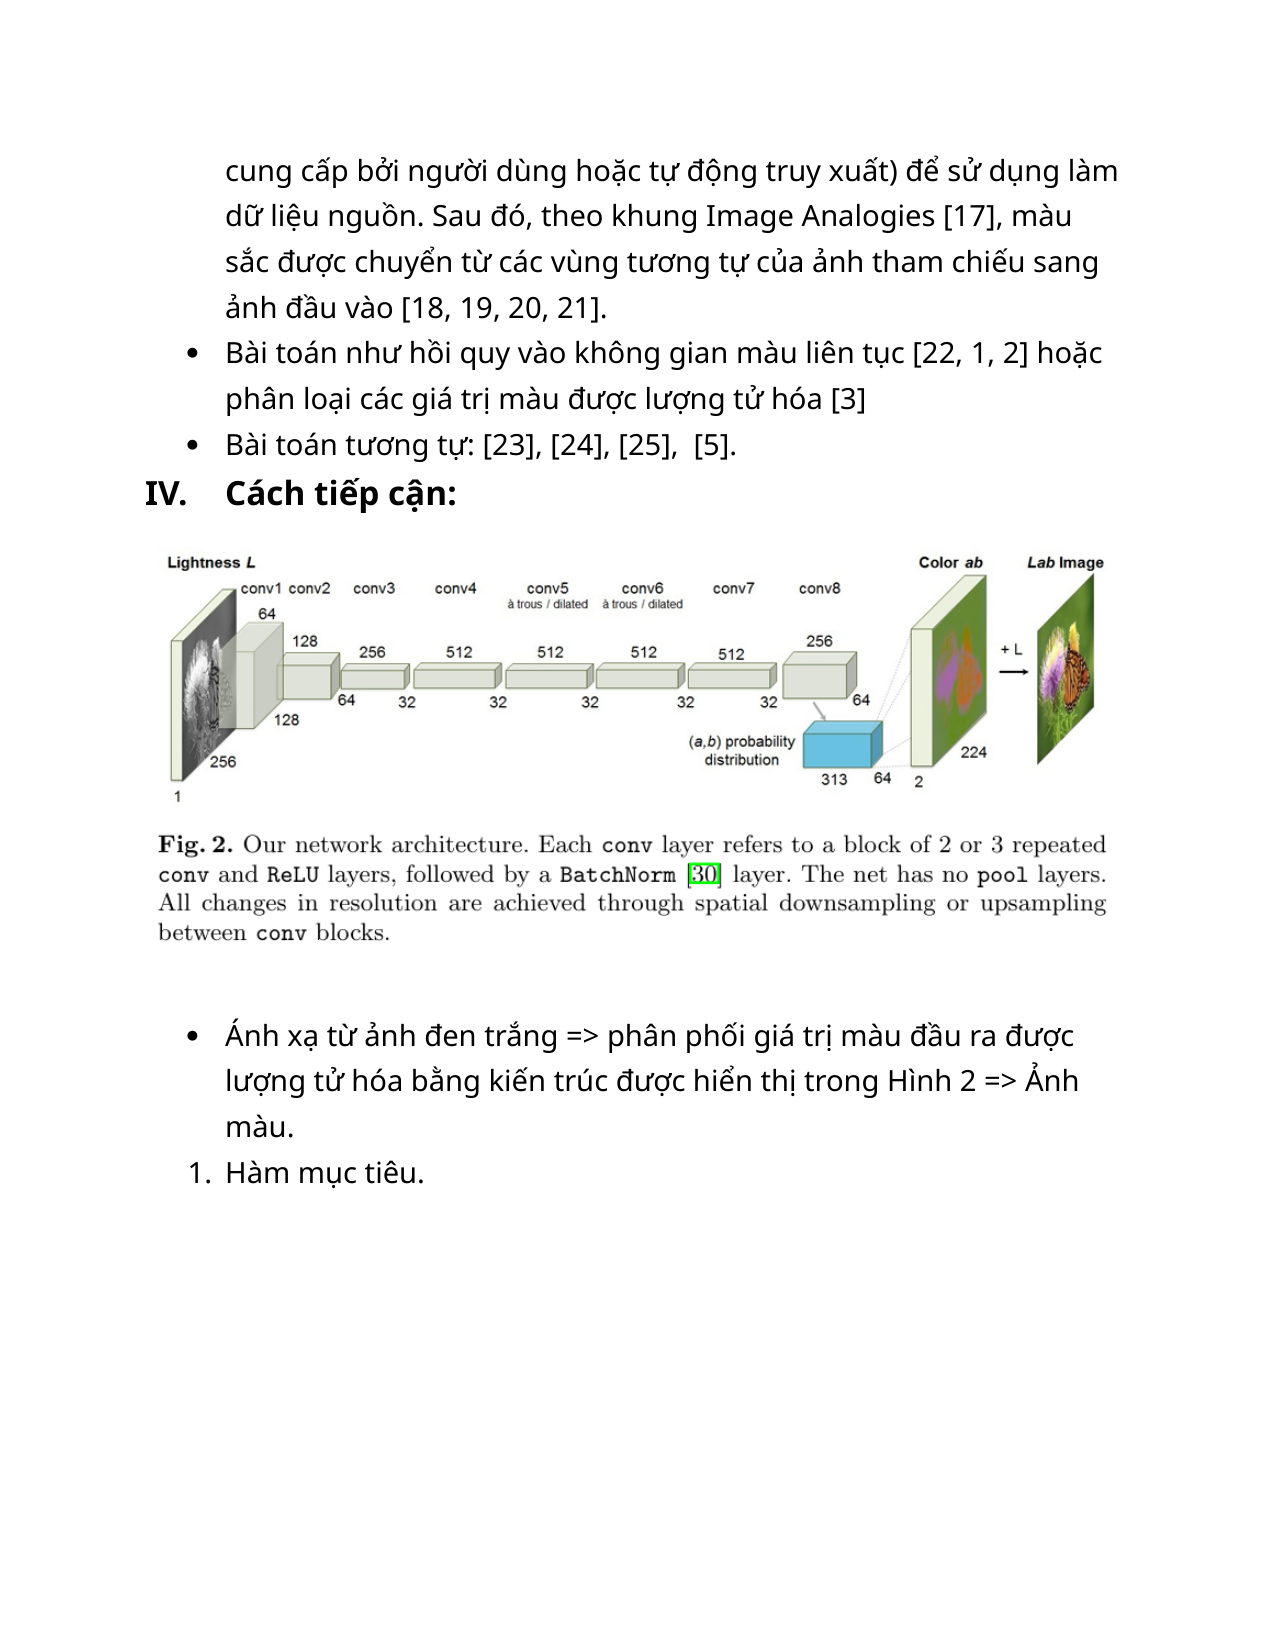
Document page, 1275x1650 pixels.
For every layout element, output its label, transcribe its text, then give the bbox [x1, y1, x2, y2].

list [187, 150, 1125, 327]
list Bài toán tương tự: [23], [24], [25], [5]. [187, 424, 1125, 463]
list Hàm mục tiêu. [187, 1152, 1125, 1192]
list Cách tiếp cận: [187, 469, 1125, 515]
list Bài toán như hồi quy vào không gian màu liên tục [22, 1, 2] hoặc phân loại các giá trị màu được lượng tử hóa [3] [187, 332, 1125, 418]
picture [150, 538, 1125, 994]
list Ánh xạ từ ảnh đen trắng => phân phối giá trị màu đầu ra được lượng tử hóa bằng kiến trúc được hiển thị trong Hình 2 => Ảnh màu. [187, 1015, 1125, 1146]
